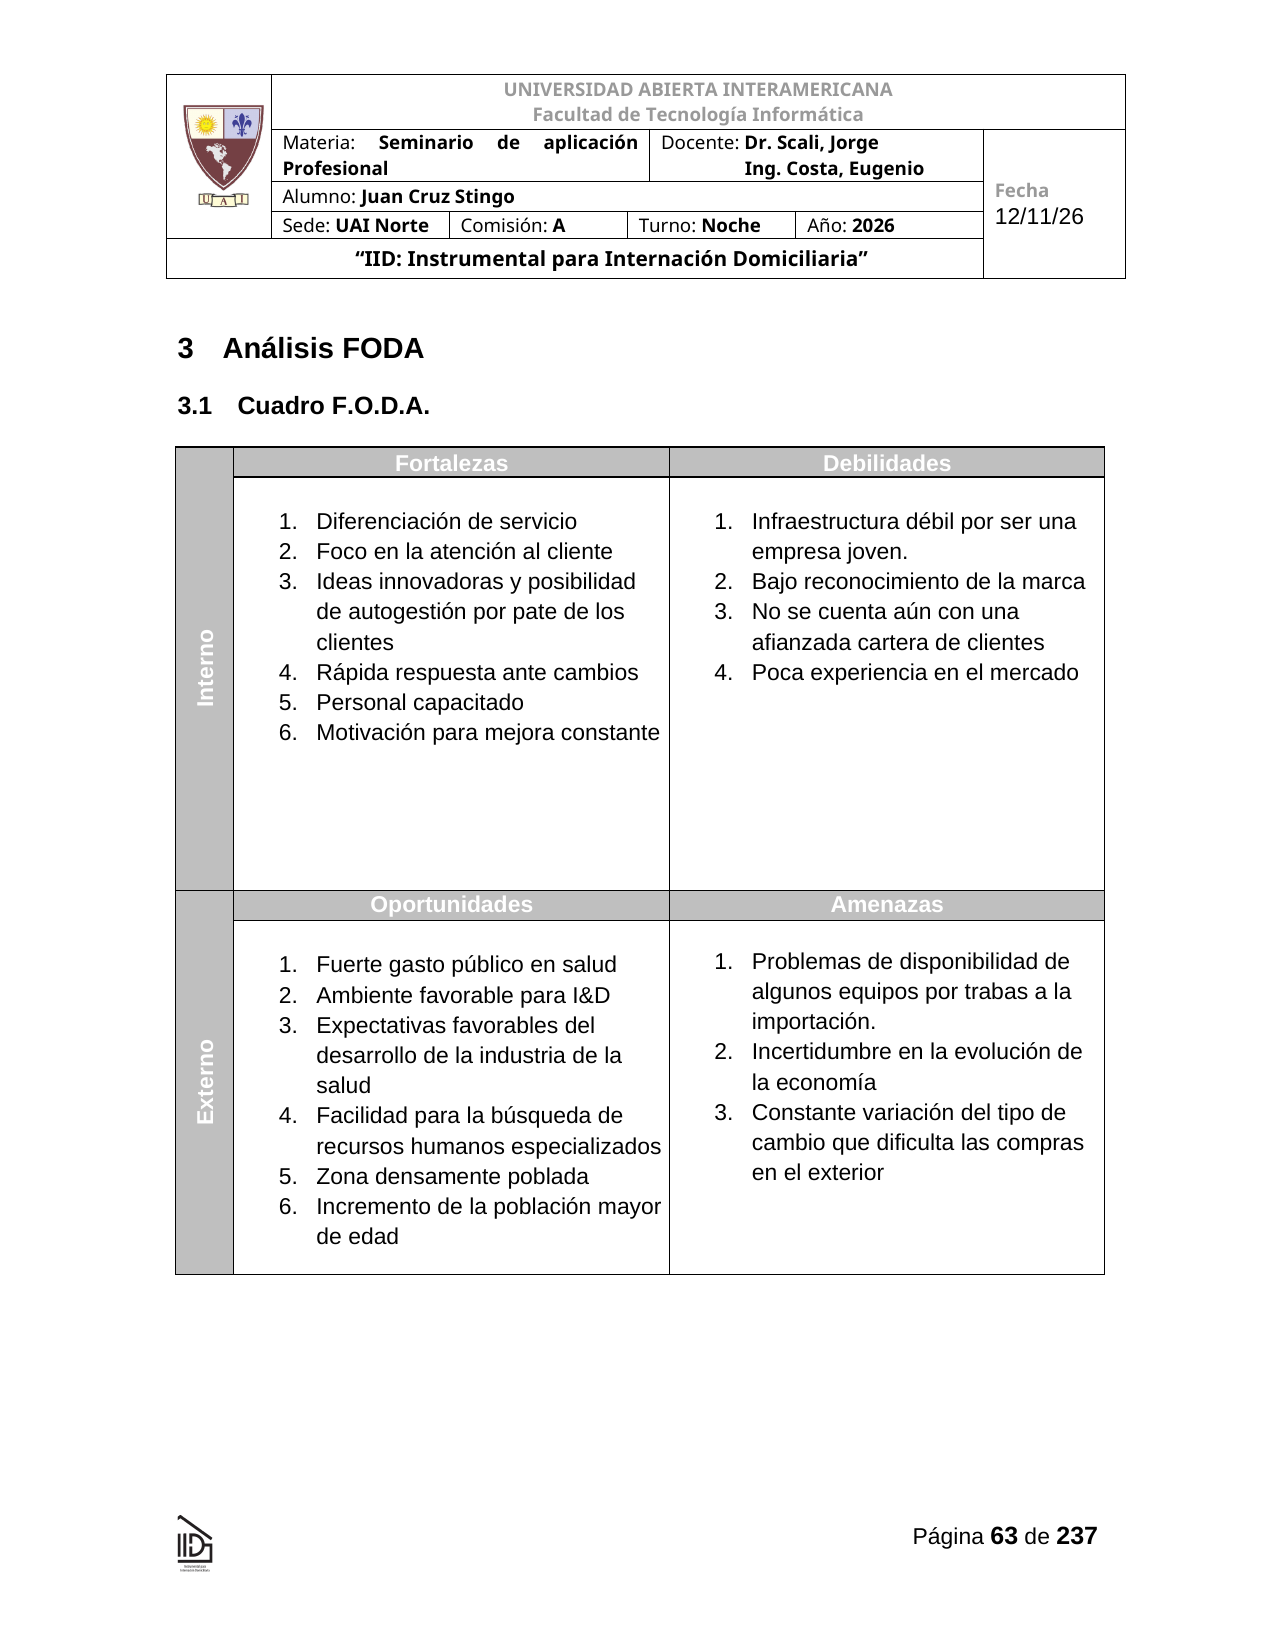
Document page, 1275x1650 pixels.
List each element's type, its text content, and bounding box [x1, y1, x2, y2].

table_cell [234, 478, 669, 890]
picture [167, 97, 271, 211]
subtitle Análisis FODA [177, 331, 1098, 365]
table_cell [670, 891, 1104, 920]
picture [272, 182, 283, 211]
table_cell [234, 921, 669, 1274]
picture [272, 130, 283, 181]
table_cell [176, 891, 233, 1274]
picture [165, 1508, 225, 1585]
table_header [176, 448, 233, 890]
picture [272, 97, 283, 129]
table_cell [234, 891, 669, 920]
subtitle Cuadro F.O.D.A. [177, 391, 1098, 420]
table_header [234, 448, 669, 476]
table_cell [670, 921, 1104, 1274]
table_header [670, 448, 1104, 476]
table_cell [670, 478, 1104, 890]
